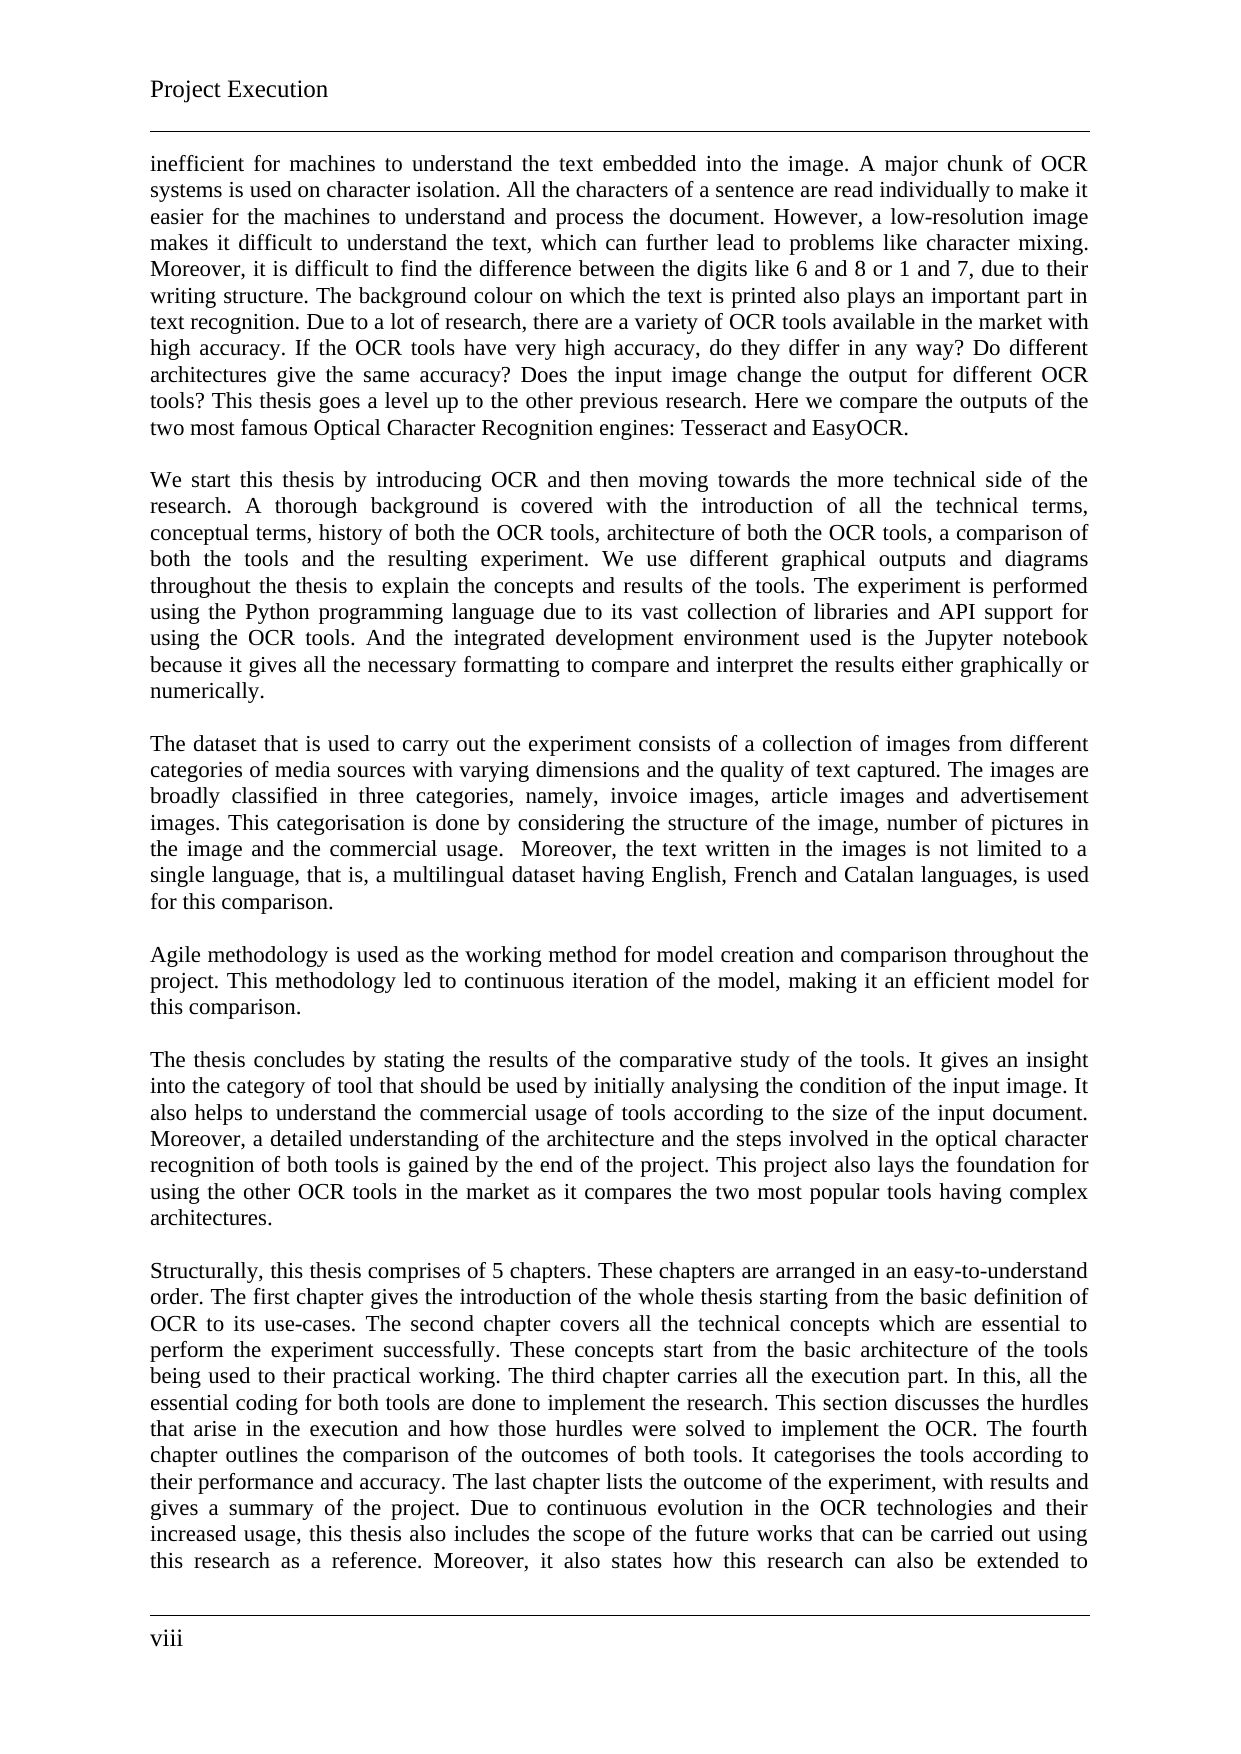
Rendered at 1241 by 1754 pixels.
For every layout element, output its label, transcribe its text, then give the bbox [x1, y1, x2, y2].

text Agile methodology is used as the working method for model creation and comparison throughout the project. This methodology led to continuous iteration of the model, making it an efficient model for this comparison. [150, 941, 1090, 1020]
text We start this thesis by introducing OCR and then moving towards the more technical side of the research. A thorough background is covered with the introduction of all the technical terms, conceptual terms, history of both the OCR tools, architecture of both the OCR tools, a comparison of both the tools and the resulting experiment. We use different graphical outputs and diagrams throughout the thesis to explain the concepts and results of the tools. The experiment is performed using the Python programming language due to its vast collection of libraries and API support for using the OCR tools. And the integrated development environment used is the Jupyter notebook because it gives all the necessary formatting to compare and interpret the results either graphically or numerically. [150, 466, 1090, 703]
text The thesis concludes by stating the results of the comparative study of the tools. It gives an insight into the category of tool that should be used by initially analysing the condition of the input image. It also helps to understand the commercial usage of tools according to the size of the input document. Moreover, a detailed understanding of the architecture and the steps involved in the optical character recognition of both tools is gained by the end of the project. This project also lays the foundation for using the other OCR tools in the market as it compares the two most popular tools having complex architectures. [150, 1046, 1090, 1231]
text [150, 150, 1090, 440]
text The dataset that is used to carry out the experiment consists of a collection of images from different categories of media sources with varying dimensions and the quality of text captured. The images are broadly classified in three categories, namely, invoice images, article images and advertisement images. This categorisation is done by considering the structure of the image, number of pictures in the image and the commercial usage. Moreover, the text written in the images is not limited to a single language, that is, a multilingual dataset having English, French and Catalan languages, is used for this comparison. [150, 730, 1090, 914]
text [150, 1257, 1090, 1573]
